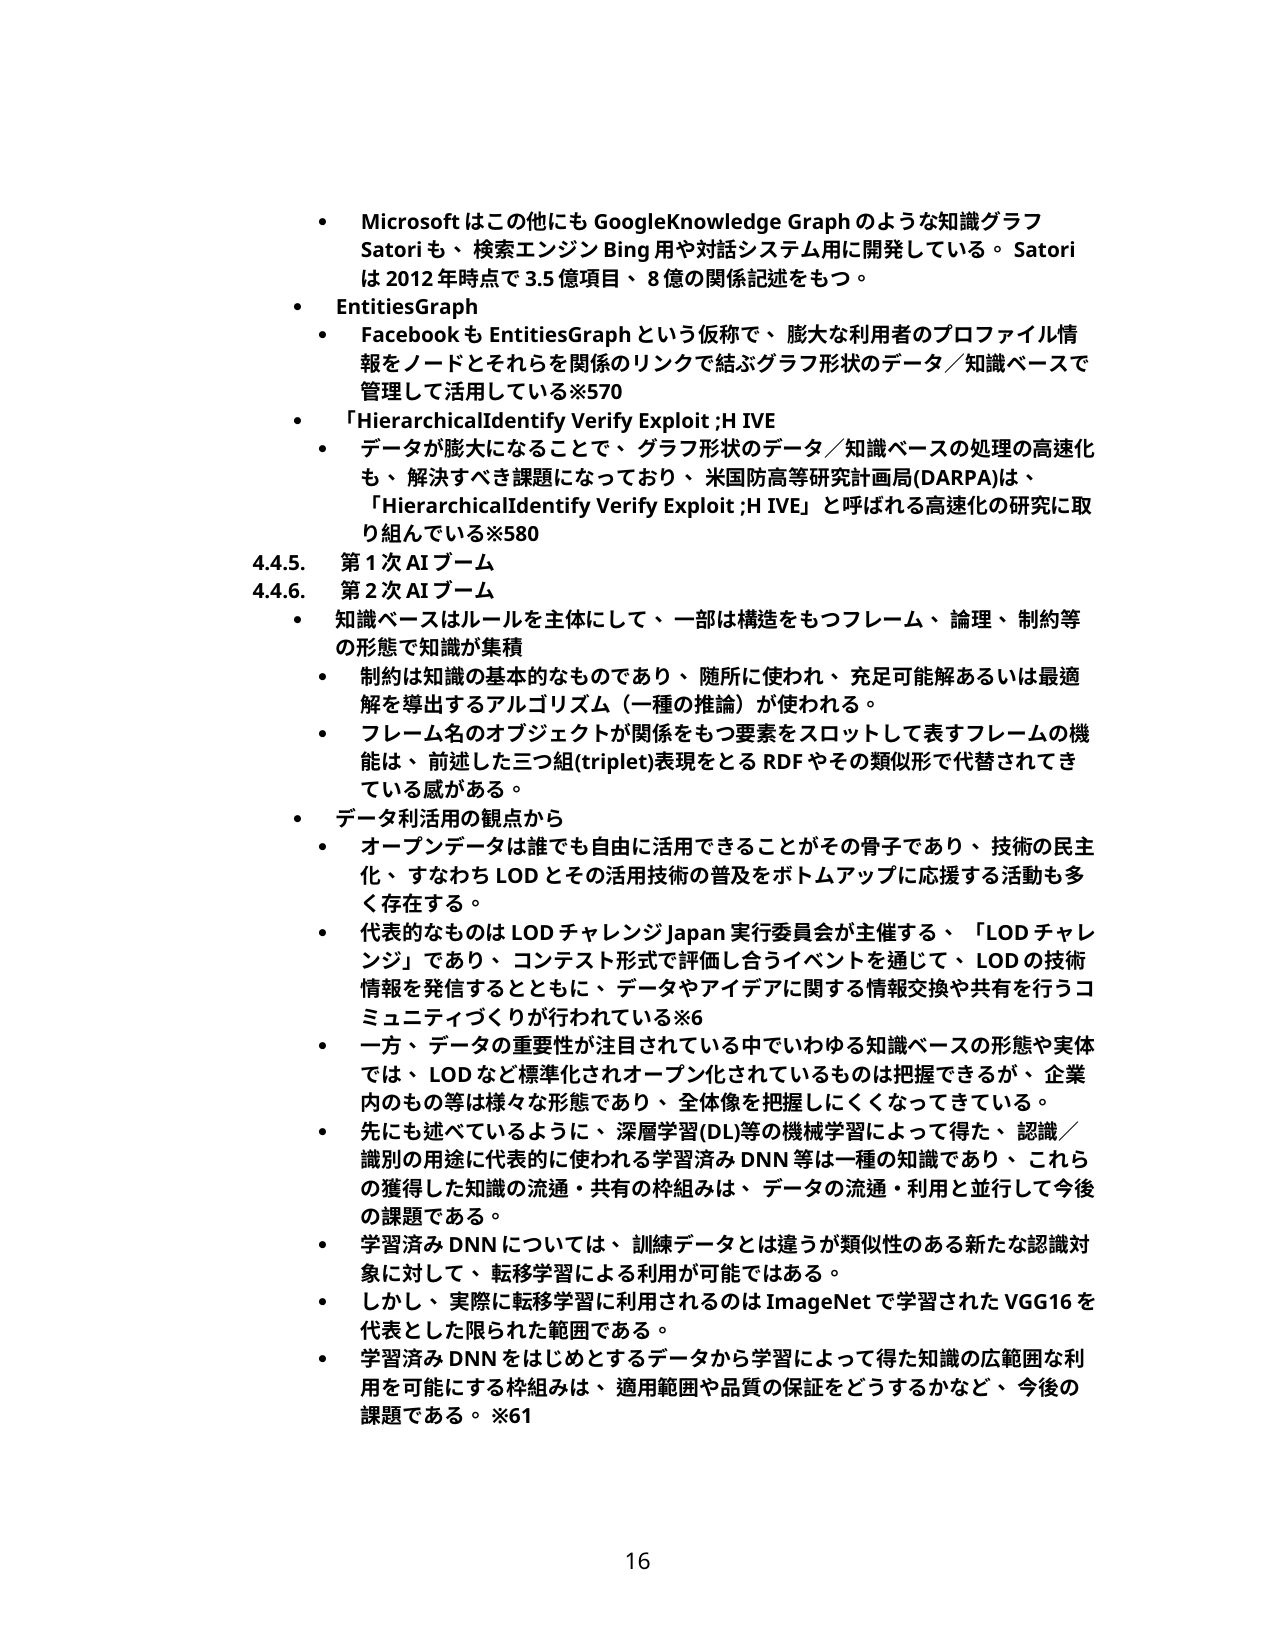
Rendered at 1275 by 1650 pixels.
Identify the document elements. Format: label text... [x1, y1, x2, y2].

list フレーム名のオブジェクトが関係をもつ要素をスロットして表すフレームの機能は、 前述した三つ組(triplet)表現をとるRDFやその類似形で代替されてきている感がある。 [319, 719, 1098, 804]
list 制約は知識の基本的なものであり、 随所に使われ、 充足可能解あるいは最適解を導出するアルゴリズム（一種の推論）が使われる。 [319, 662, 1098, 719]
list EntitiesGraph [294, 292, 1098, 321]
list 知識ベースはルールを主体にして、 一部は構造をもつフレーム、 論理、 制約等の形態で知識が集積 [294, 605, 1098, 662]
list 学習済みDNNをはじめとするデータから学習によって得た知識の広範囲な利用を可能にする枠組みは、 適用範囲や品質の保証をどうするかなど、 今後の課題である。 ※61 [319, 1344, 1098, 1429]
list Microsoftはこの他にもGoogleKnowledge Graphのような知識グラフSatoriも、 検索エンジンBing用や対話システム用に開発している。 Satoriは2012年時点で3.5億項目、 8億の関係記述をもつ。 [319, 207, 1098, 292]
list データ利活用の観点から [294, 804, 1098, 832]
list 先にも述べているように、 深層学習(DL)等の機械学習によって得た、 認識／識別の用途に代表的に使われる学習済みDNN等は一種の知識であり、 これらの獲得した知識の流通・共有の枠組みは、 データの流通・利用と並行して今後の課題である。 [319, 1117, 1098, 1231]
list 第2次AIブーム [252, 576, 1098, 605]
list 一方、 データの重要性が注目されている中でいわゆる知識ベースの形態や実体では、 LODなど標準化されオープン化されているものは把握できるが、 企業内のもの等は様々な形態であり、 全体像を把握しにくくなってきている。 [319, 1031, 1098, 1117]
list オープンデータは誰でも自由に活用できることがその骨子であり、 技術の民主化、 すなわちLODとその活用技術の普及をボトムアップに応援する活動も多く存在する。 [319, 832, 1098, 918]
list 第1次AIブーム [252, 548, 1098, 576]
list 「HierarchicalIdentify Verify Exploit ;H IVE [294, 406, 1098, 434]
list しかし、 実際に転移学習に利用されるのはImageNetで学習されたVGG16を代表とした限られた範囲である。 [319, 1287, 1098, 1344]
list データが膨大になることで、 グラフ形状のデータ／知識ベースの処理の高速化も、 解決すべき課題になっており、 米国防高等研究計画局(DARPA)は、 「HierarchicalIdentify Verify Exploit ;H IVE」と呼ばれる高速化の研究に取り組んでいる※580 [319, 434, 1098, 548]
list FacebookもEntitiesGraphという仮称で、 膨大な利用者のプロファイル情報をノードとそれらを関係のリンクで結ぶグラフ形状のデータ／知識ベースで管理して活用している※570 [319, 321, 1098, 406]
list 学習済みDNNについては、 訓練データとは違うが類似性のある新たな認識対象に対して、 転移学習による利用が可能ではある。 [319, 1231, 1098, 1287]
list 代表的なものはLODチャレンジJapan実行委員会が主催する、 「LODチャレンジ」であり、 コンテスト形式で評価し合うイベントを通じて、 LODの技術情報を発信するとともに、 データやアイデアに関する情報交換や共有を行うコミュニティづくりが行われている※6 [319, 918, 1098, 1031]
